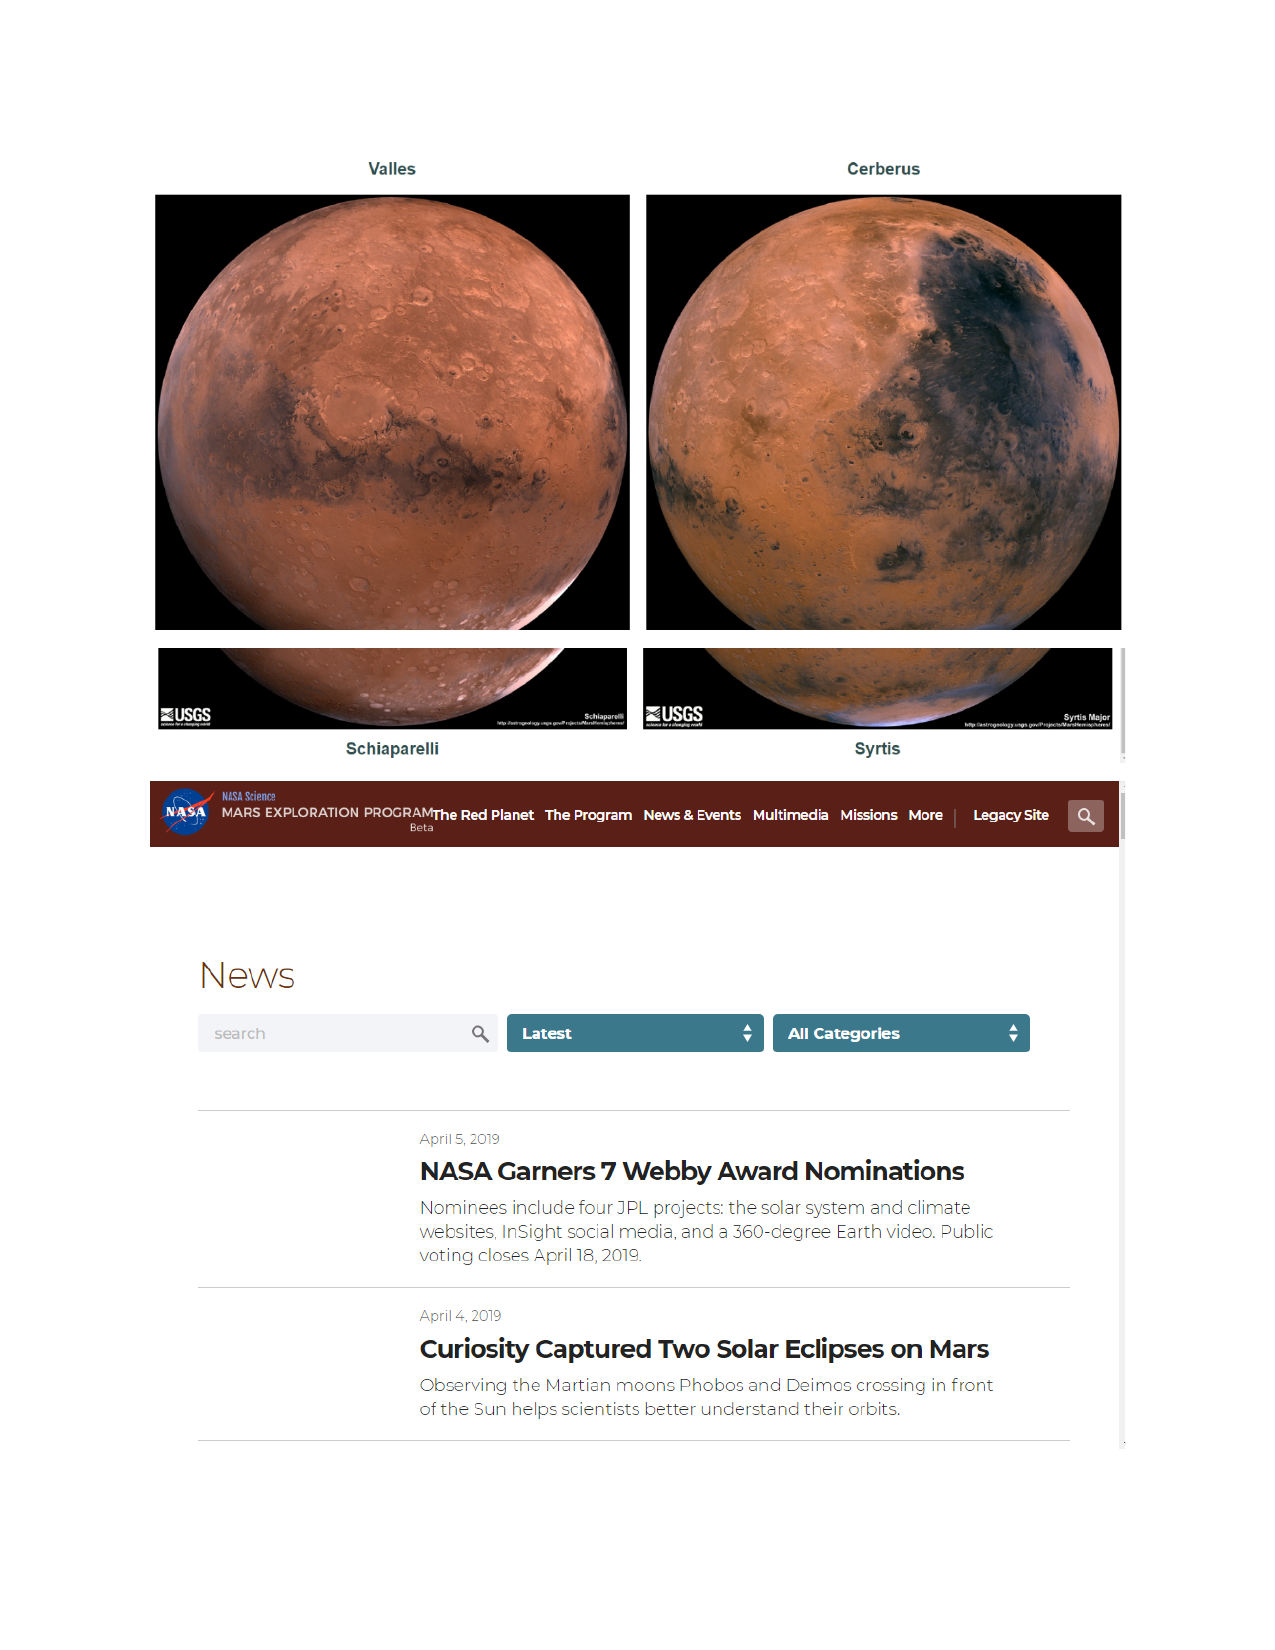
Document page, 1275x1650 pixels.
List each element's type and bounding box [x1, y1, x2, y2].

picture [150, 648, 1125, 763]
picture [150, 150, 1125, 630]
